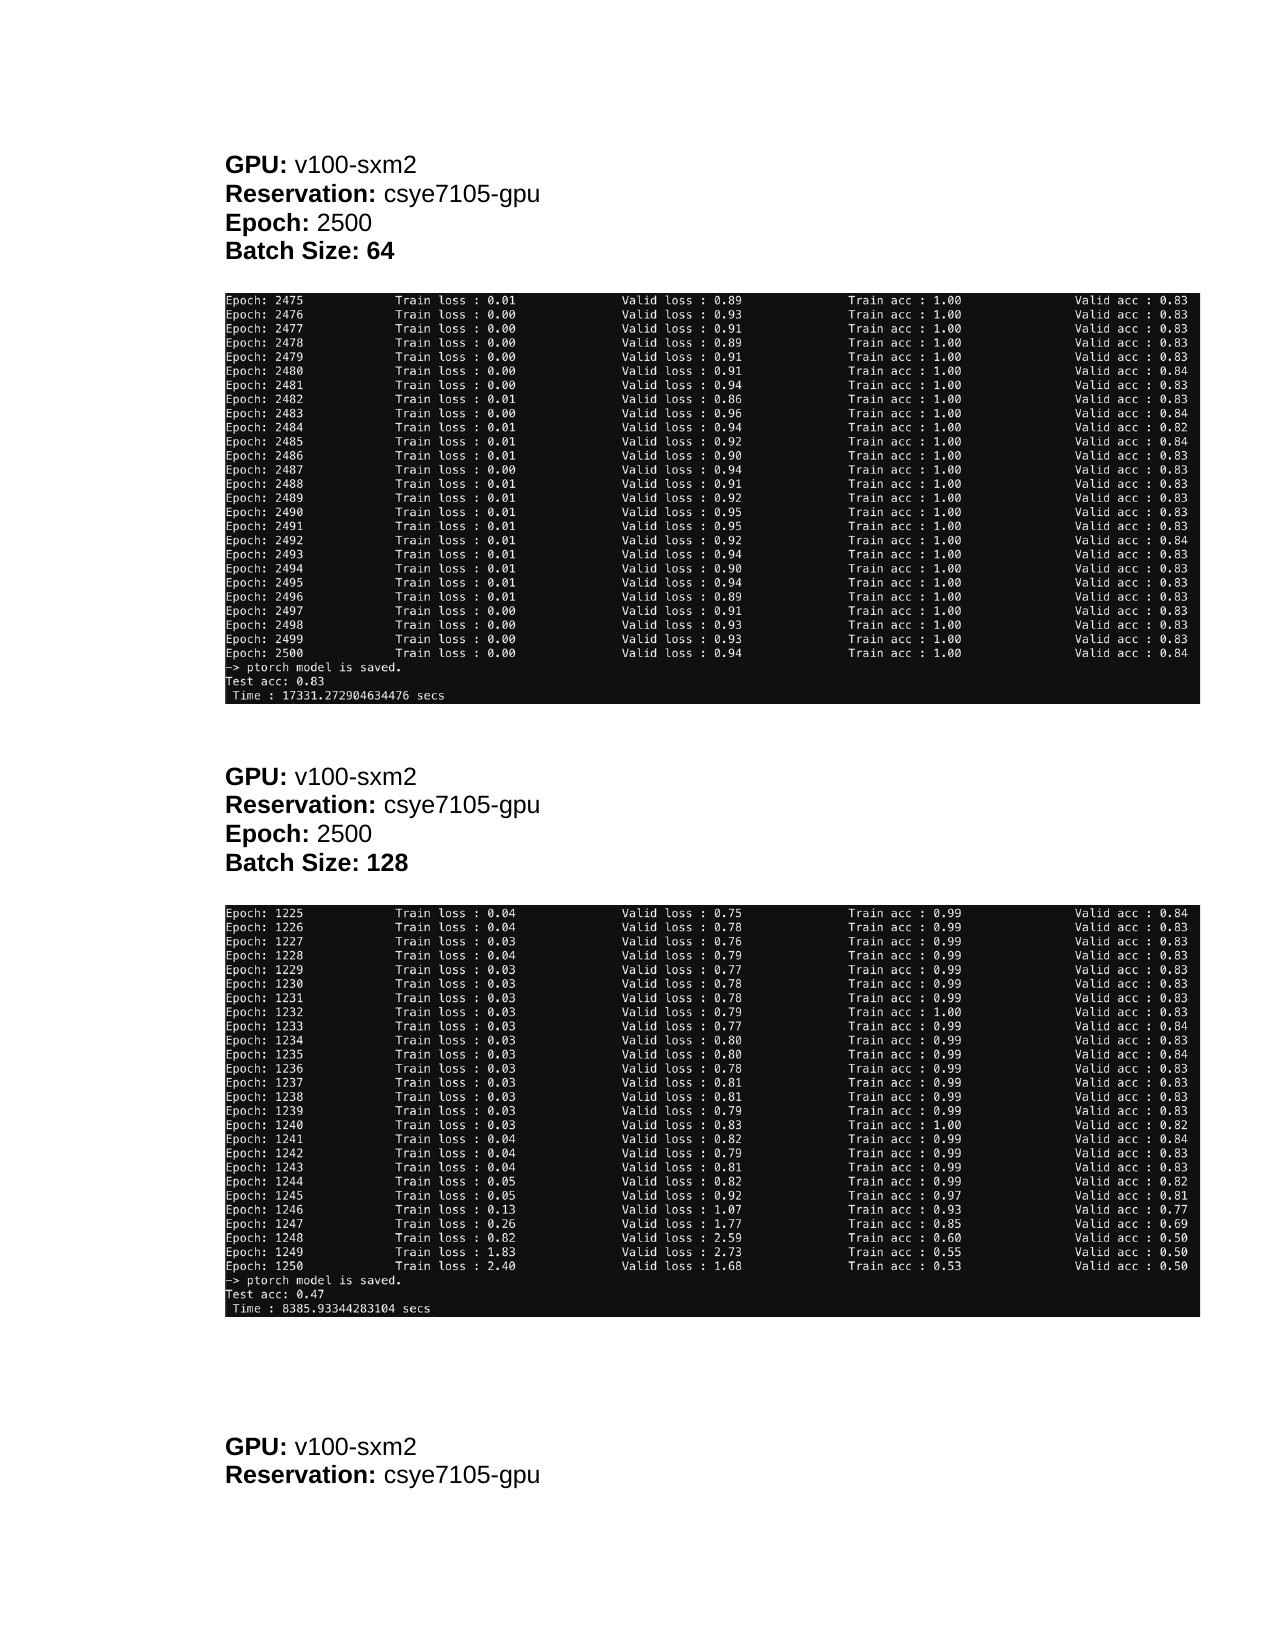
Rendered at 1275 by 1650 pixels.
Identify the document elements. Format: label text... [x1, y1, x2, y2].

list GPU: v100-sxm2 [225, 762, 1125, 790]
list GPU: v100-sxm2 [225, 150, 1125, 179]
list Reservation: csye7105-gpu [225, 1460, 1125, 1489]
list Epoch: 2500 [225, 207, 1125, 236]
list Batch Size: 128 [225, 848, 1125, 877]
list GPU: v100-sxm2 [225, 1431, 1125, 1460]
list Reservation: csye7105-gpu [225, 790, 1125, 819]
list Reservation: csye7105-gpu [225, 179, 1125, 207]
list Epoch: 2500 [225, 819, 1125, 848]
list Batch Size: 64 [225, 236, 1125, 265]
picture [225, 905, 1200, 1317]
picture [225, 293, 1200, 704]
